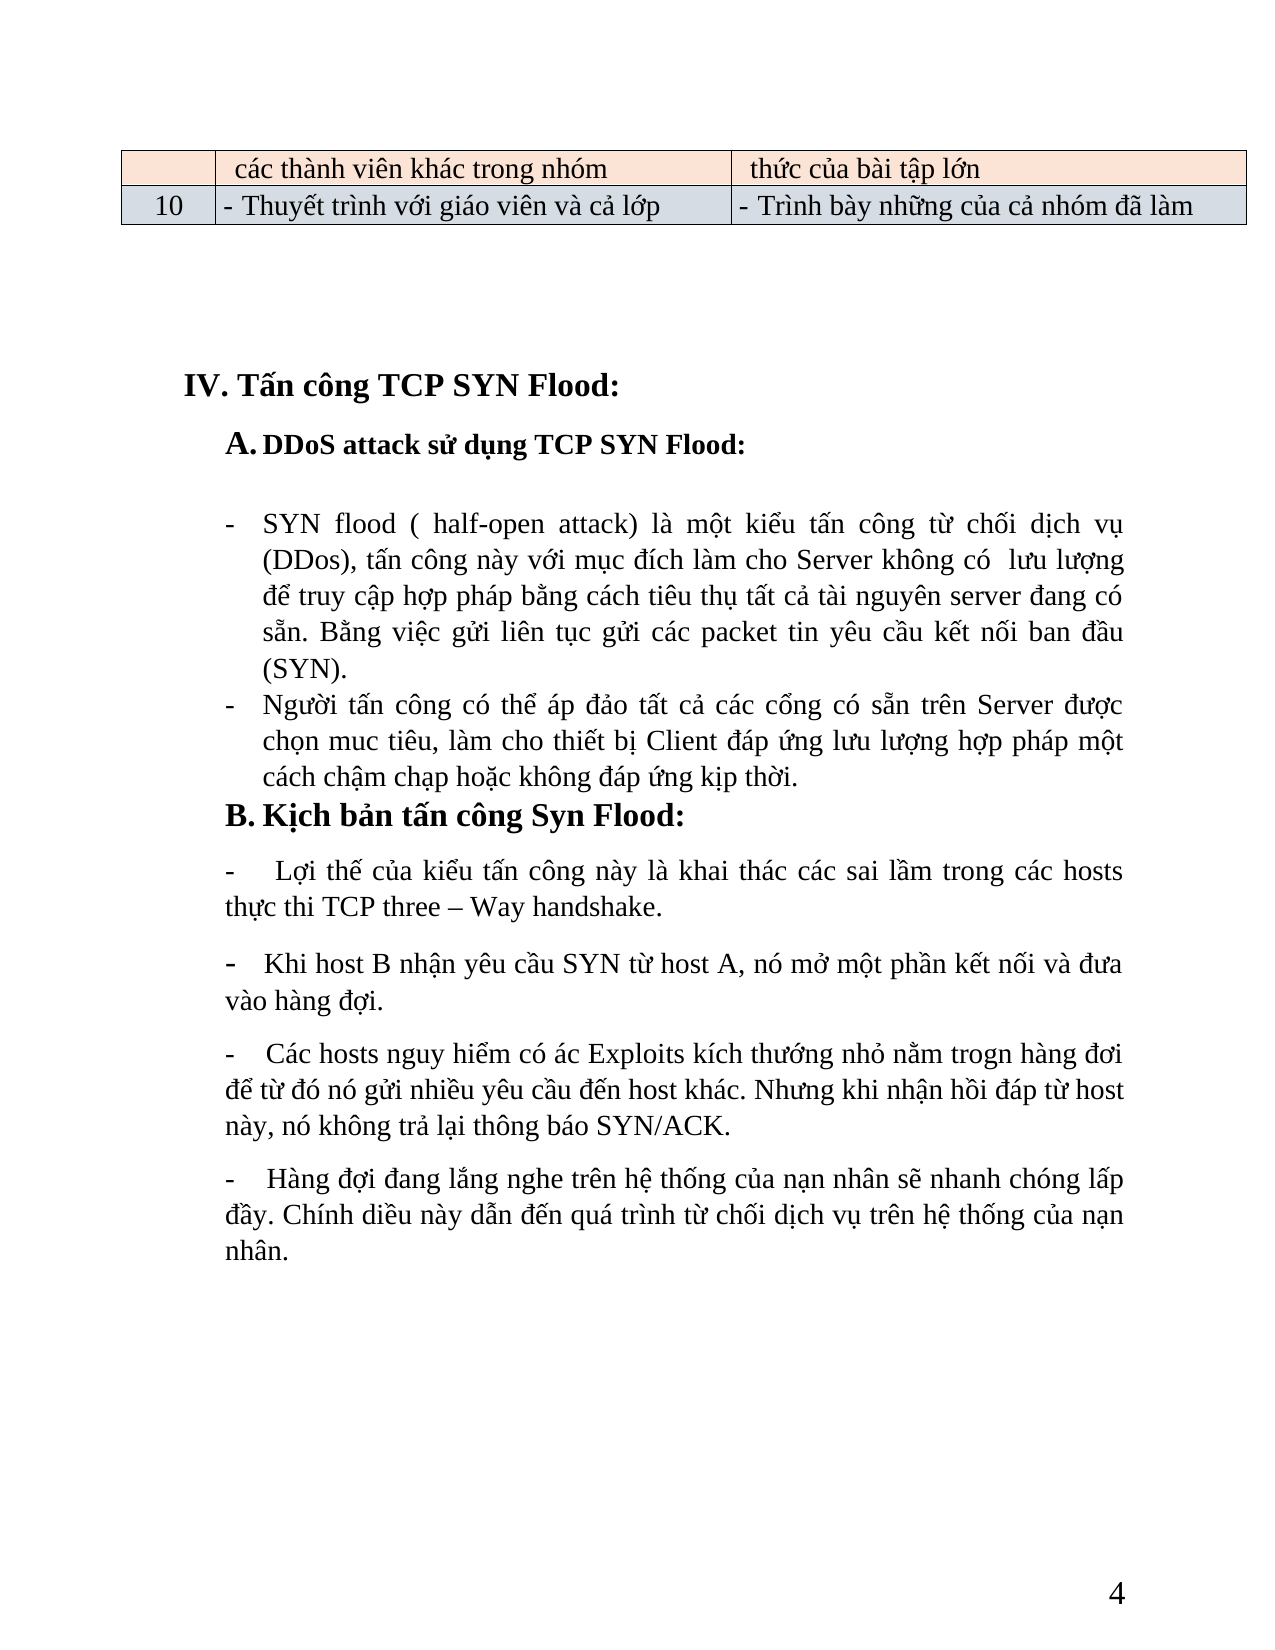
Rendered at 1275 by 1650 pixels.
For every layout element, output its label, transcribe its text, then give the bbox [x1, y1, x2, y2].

list DDoS attack sử dụng TCP SYN Flood: [225, 423, 1125, 462]
text - Lợi thế của kiểu tấn công này là khai thác các sai lầm trong các hosts thực thi TCP three – Way handshake. [225, 853, 1125, 923]
list Người tấn công có thể áp đảo tất cả các cổng có sẵn trên Server được chọn muc tiêu, làm cho thiết bị Client đáp ứng lưu lượng hợp pháp một cách chậm chạp hoặc không đáp ứng kịp thời. [225, 687, 1125, 793]
table_cell 9 [122, 151, 215, 184]
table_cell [216, 151, 731, 184]
text - Khi host B nhận yêu cầu SYN từ host A, nó mở một phần kết nối và đưa vào hàng đợi. [225, 942, 1125, 1017]
table_cell 10 [122, 186, 215, 224]
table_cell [732, 151, 1246, 184]
text - Các hosts nguy hiểm có ác Exploits kích thướng nhỏ nằm trogn hàng đơi để từ đó nó gửi nhiều yêu cầu đến host khác. Nhưng khi nhận hồi đáp từ host này, nó không trả lại thông báo SYN/ACK. [225, 1036, 1125, 1142]
list SYN flood ( half-open attack) là một kiểu tấn công từ chối dịch vụ (DDos), tấn công này với mục đích làm cho Server không có lưu lượng để truy cập hợp pháp bằng cách tiêu thụ tất cả tài nguyên server đang có sẵn. Bằng việc gửi liên tục gửi các packet tin yêu cầu kết nối ban đầu (SYN). [225, 506, 1125, 684]
text IV. Tấn công TCP SYN Flood: [150, 365, 1125, 404]
list Kịch bản tấn công Syn Flood: [225, 795, 1125, 834]
table_cell Trình bày những của cả nhóm đã làm [732, 186, 1246, 224]
table_cell Thuyết trình với giáo viên và cả lớp [216, 186, 731, 224]
text - Hàng đợi đang lắng nghe trên hệ thống của nạn nhân sẽ nhanh chóng lấp đầy. Chính diều này dẫn đến quá trình từ chối dịch vụ trên hệ thống của nạn nhân. [225, 1161, 1125, 1267]
